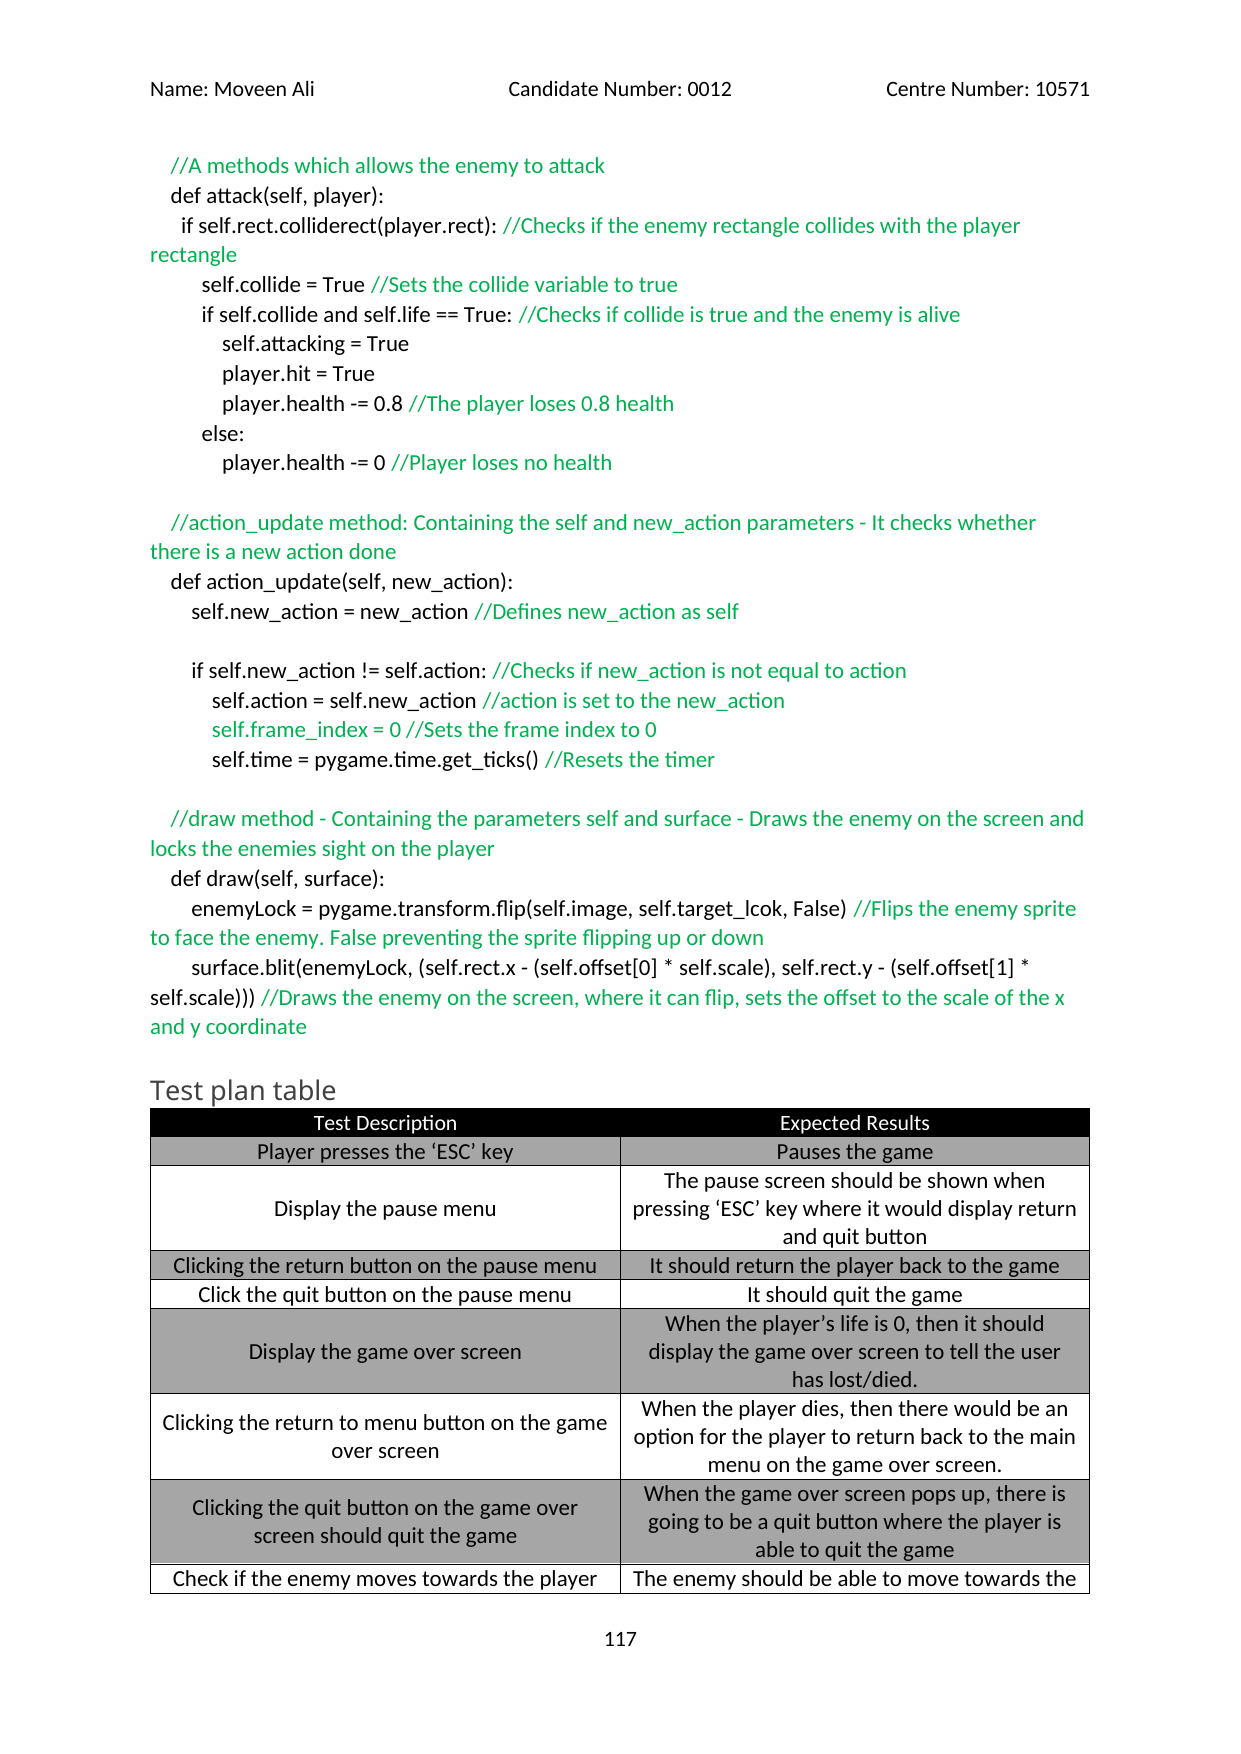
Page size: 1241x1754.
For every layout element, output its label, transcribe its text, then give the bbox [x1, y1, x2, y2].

text //draw method - Containing the parameters self and surface - Draws the enemy on the screen and locks the enemies sight on the player [150, 803, 1090, 862]
text def attack(self, player): [150, 180, 1090, 209]
text self.new_action = new_action //Defines new_action as self [150, 595, 1090, 655]
text player.hit = True [150, 358, 1090, 387]
subtitle Test plan table [150, 1071, 1090, 1108]
table_header Test Description [151, 1109, 620, 1136]
text self.action = self.new_action //action is set to the new_action [150, 684, 1090, 714]
text player.health -= 0 //Player loses no health [150, 447, 1090, 477]
table_cell When the player’s life is 0, then it should display the game over screen to tell the user has lost/died. [621, 1309, 1089, 1393]
table_cell The pause screen should be shown when pressing ‘ESC’ key where it would display return and quit button [621, 1166, 1089, 1250]
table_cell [151, 1565, 620, 1593]
table_cell Player presses the ‘ESC’ key [151, 1137, 620, 1165]
text player.health -= 0.8 //The player loses 0.8 health [150, 387, 1090, 417]
text self.frame_index = 0 //Sets the frame index to 0 [150, 714, 1090, 744]
text self.time = pygame.time.get_ticks() //Resets the timer [150, 744, 1090, 773]
text enemyLock = pygame.transform.flip(self.image, self.target_lcok, False) //Flips the enemy sprite to face the enemy. False preventing the sprite flipping up or down [150, 892, 1090, 952]
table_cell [621, 1565, 1089, 1593]
table_cell It should return the player back to the game [621, 1251, 1089, 1279]
table_cell Pauses the game [621, 1137, 1089, 1165]
text if self.rect.colliderect(player.rect): //Checks if the enemy rectangle collides with the player rectangle [150, 209, 1090, 269]
table_cell Display the game over screen [151, 1309, 620, 1393]
table_cell Clicking the quit button on the game over screen should quit the game [151, 1480, 620, 1563]
text self.attacking = True [150, 328, 1090, 358]
table_cell Click the quit button on the pause menu [151, 1280, 620, 1308]
table_cell Clicking the return button on the pause menu [151, 1251, 620, 1279]
text surface.blit(enemyLock, (self.rect.x - (self.offset[0] * self.scale), self.rect.y - (self.offset[1] * self.scale))) //Draws the enemy on the screen, where it can flip, sets the offset to the scale of the x and y coordinate [150, 952, 1090, 1041]
text //A methods which allows the enemy to attack [150, 150, 1090, 180]
text if self.new_action != self.action: //Checks if new_action is not equal to action [150, 655, 1090, 684]
table_header Expected Results [621, 1109, 1089, 1136]
text def action_update(self, new_action): [150, 566, 1090, 595]
table_cell It should quit the game [621, 1280, 1089, 1308]
table_cell When the game over screen pops up, there is going to be a quit button where the player is able to quit the game [621, 1480, 1089, 1563]
text self.collide = True //Sets the collide variable to true [150, 269, 1090, 298]
text if self.collide and self.life == True: //Checks if collide is true and the enemy is alive [150, 298, 1090, 328]
table_cell Clicking the return to menu button on the game over screen [151, 1394, 620, 1478]
table_cell Display the pause menu [151, 1166, 620, 1250]
text def draw(self, surface): [150, 862, 1090, 892]
text else: [150, 417, 1090, 447]
text //action_update method: Containing the self and new_action parameters - It checks whether there is a new action done [150, 506, 1090, 566]
table_cell When the player dies, then there would be an option for the player to return back to the main menu on the game over screen. [621, 1394, 1089, 1478]
